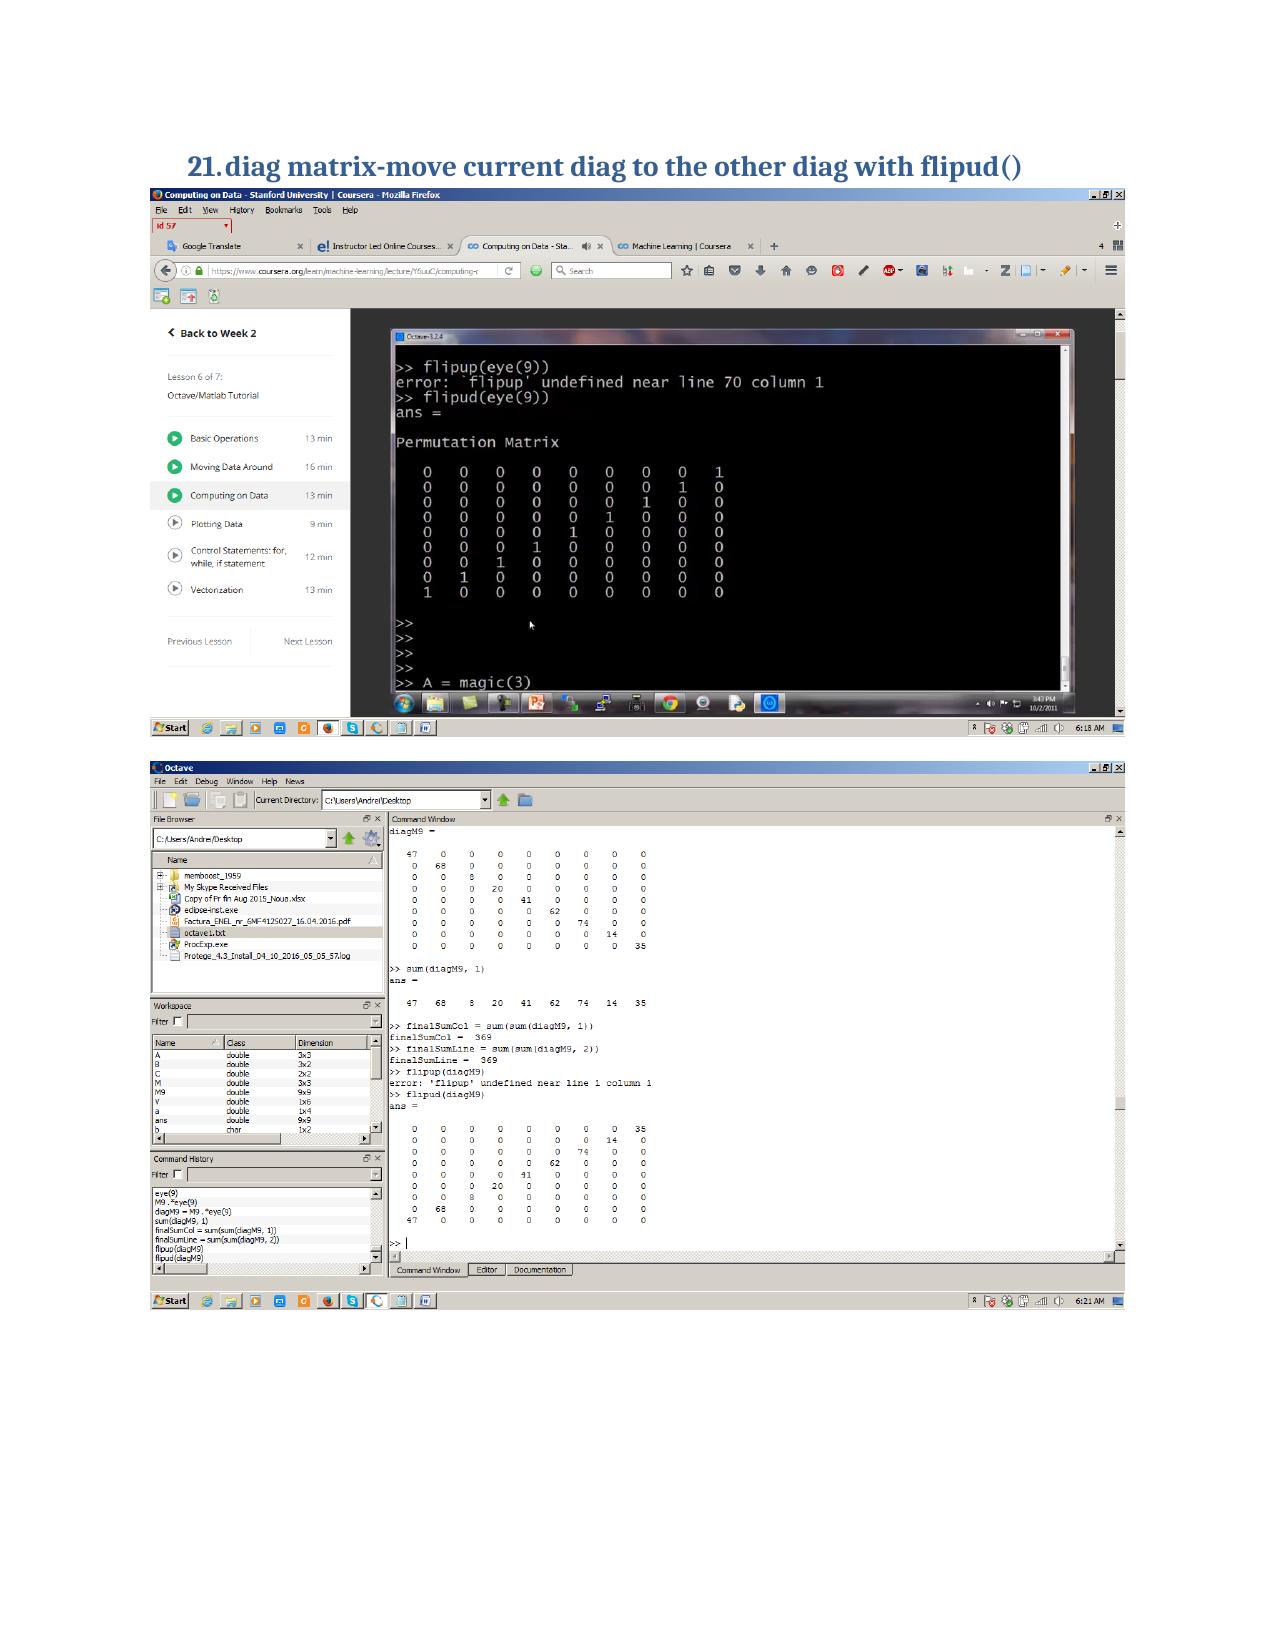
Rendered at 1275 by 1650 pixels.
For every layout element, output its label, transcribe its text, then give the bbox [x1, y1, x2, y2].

picture [150, 188, 1125, 737]
picture [150, 761, 1125, 1310]
subtitle diag matrix-move current diag to the other diag with flipud() [187, 150, 1125, 183]
